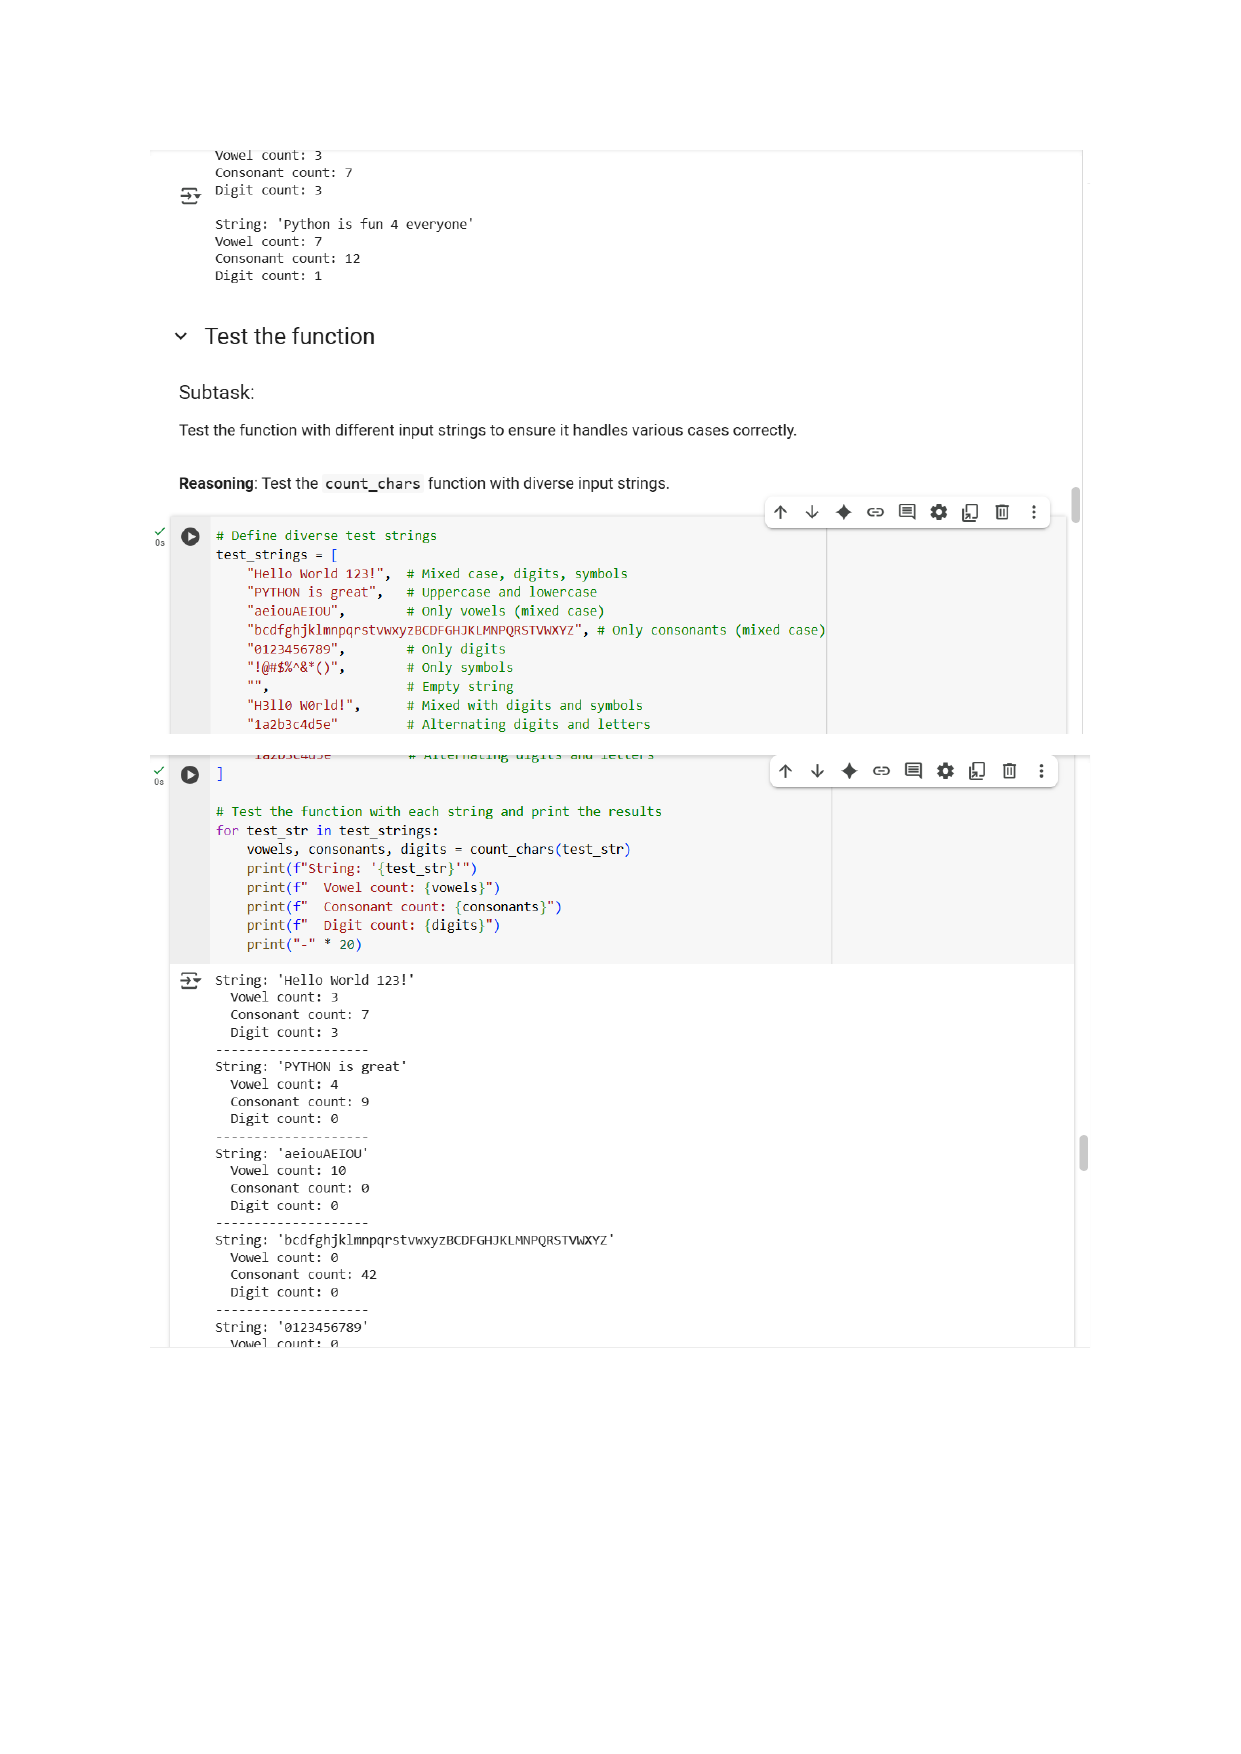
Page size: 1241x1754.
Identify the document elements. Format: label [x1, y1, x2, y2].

picture [150, 150, 1091, 734]
picture [150, 755, 1091, 1348]
